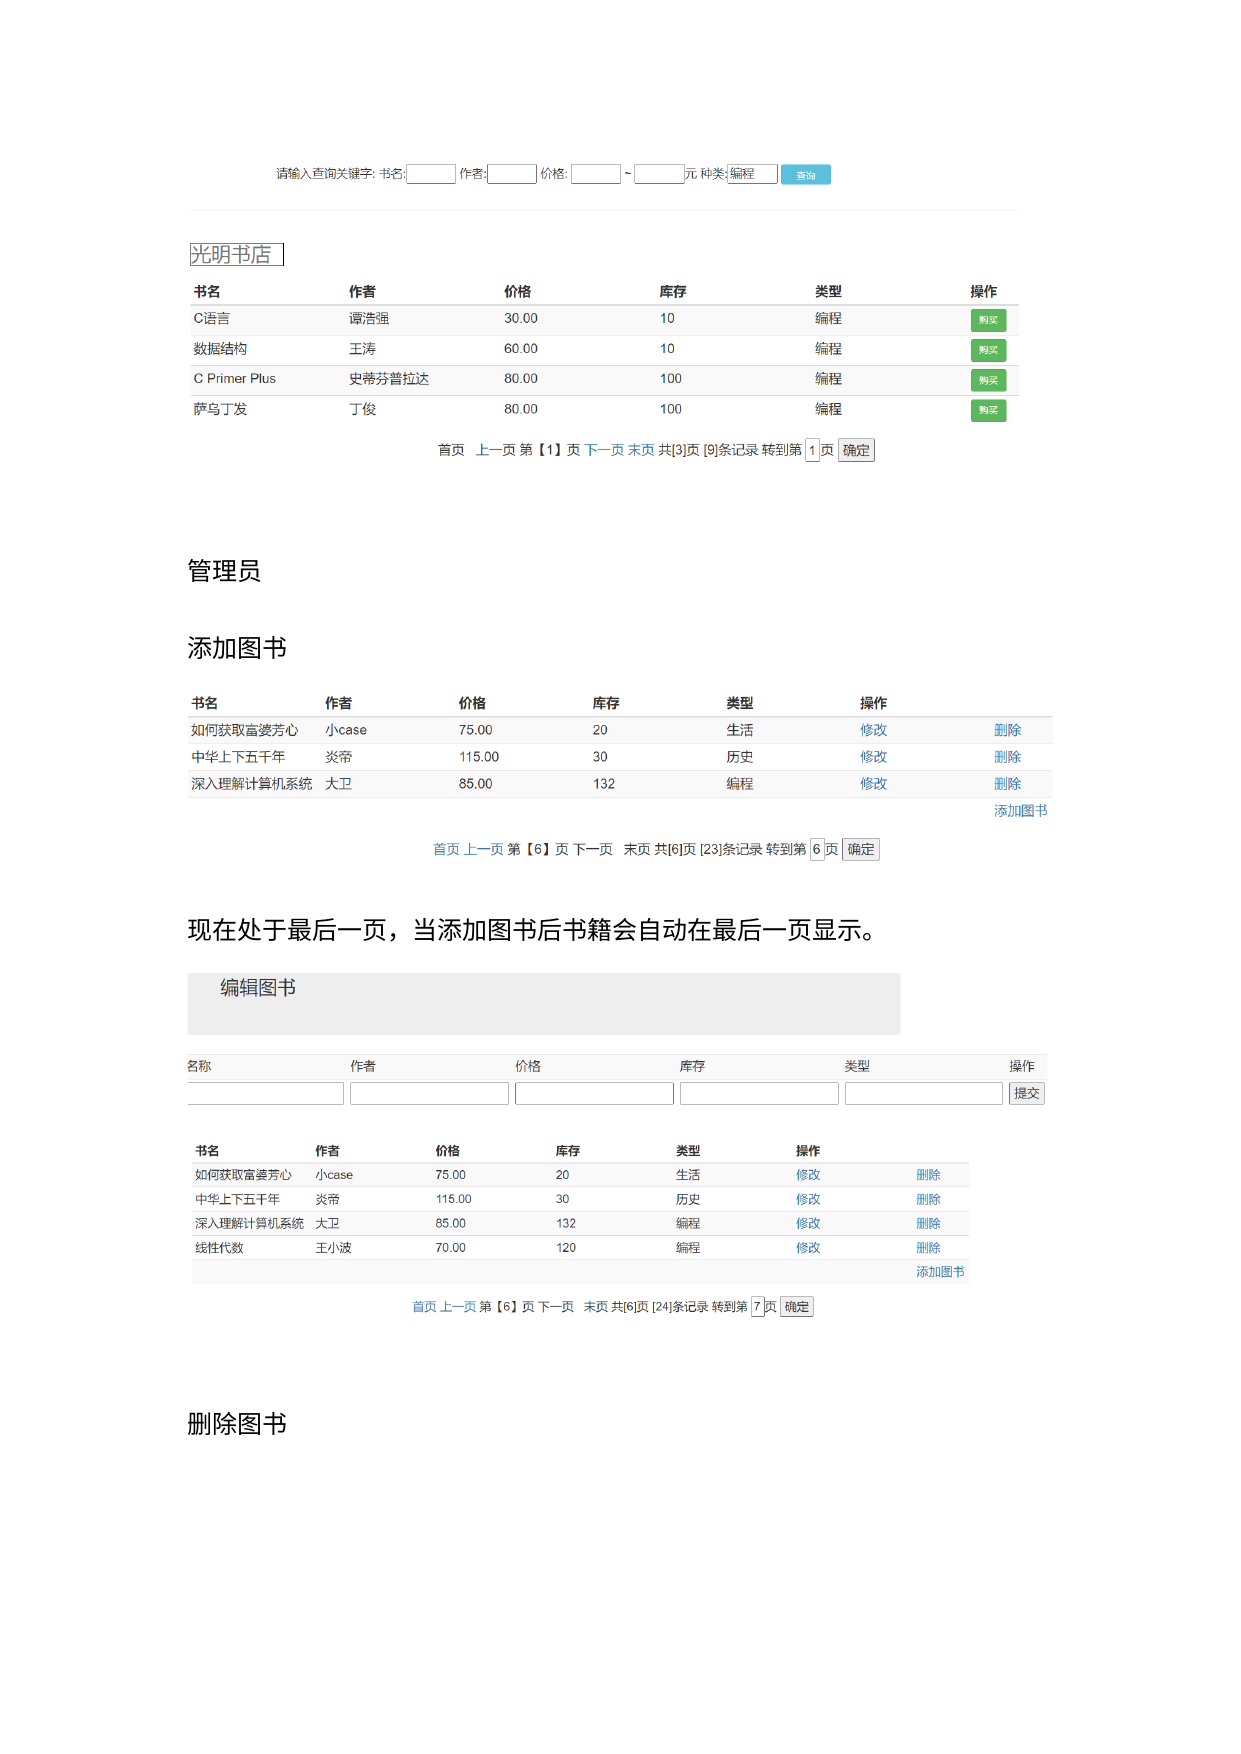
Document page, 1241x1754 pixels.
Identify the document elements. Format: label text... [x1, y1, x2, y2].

picture [187, 692, 1053, 862]
picture [187, 973, 1053, 1107]
text 管理员 [187, 537, 1053, 602]
picture [187, 1144, 970, 1322]
text 现在处于最后一页，当添加图书后书籍会自动在最后一页显示。 [187, 896, 1053, 961]
text 添加图书 [187, 614, 1053, 679]
text 删除图书 [187, 1390, 1053, 1455]
picture [187, 162, 1019, 473]
